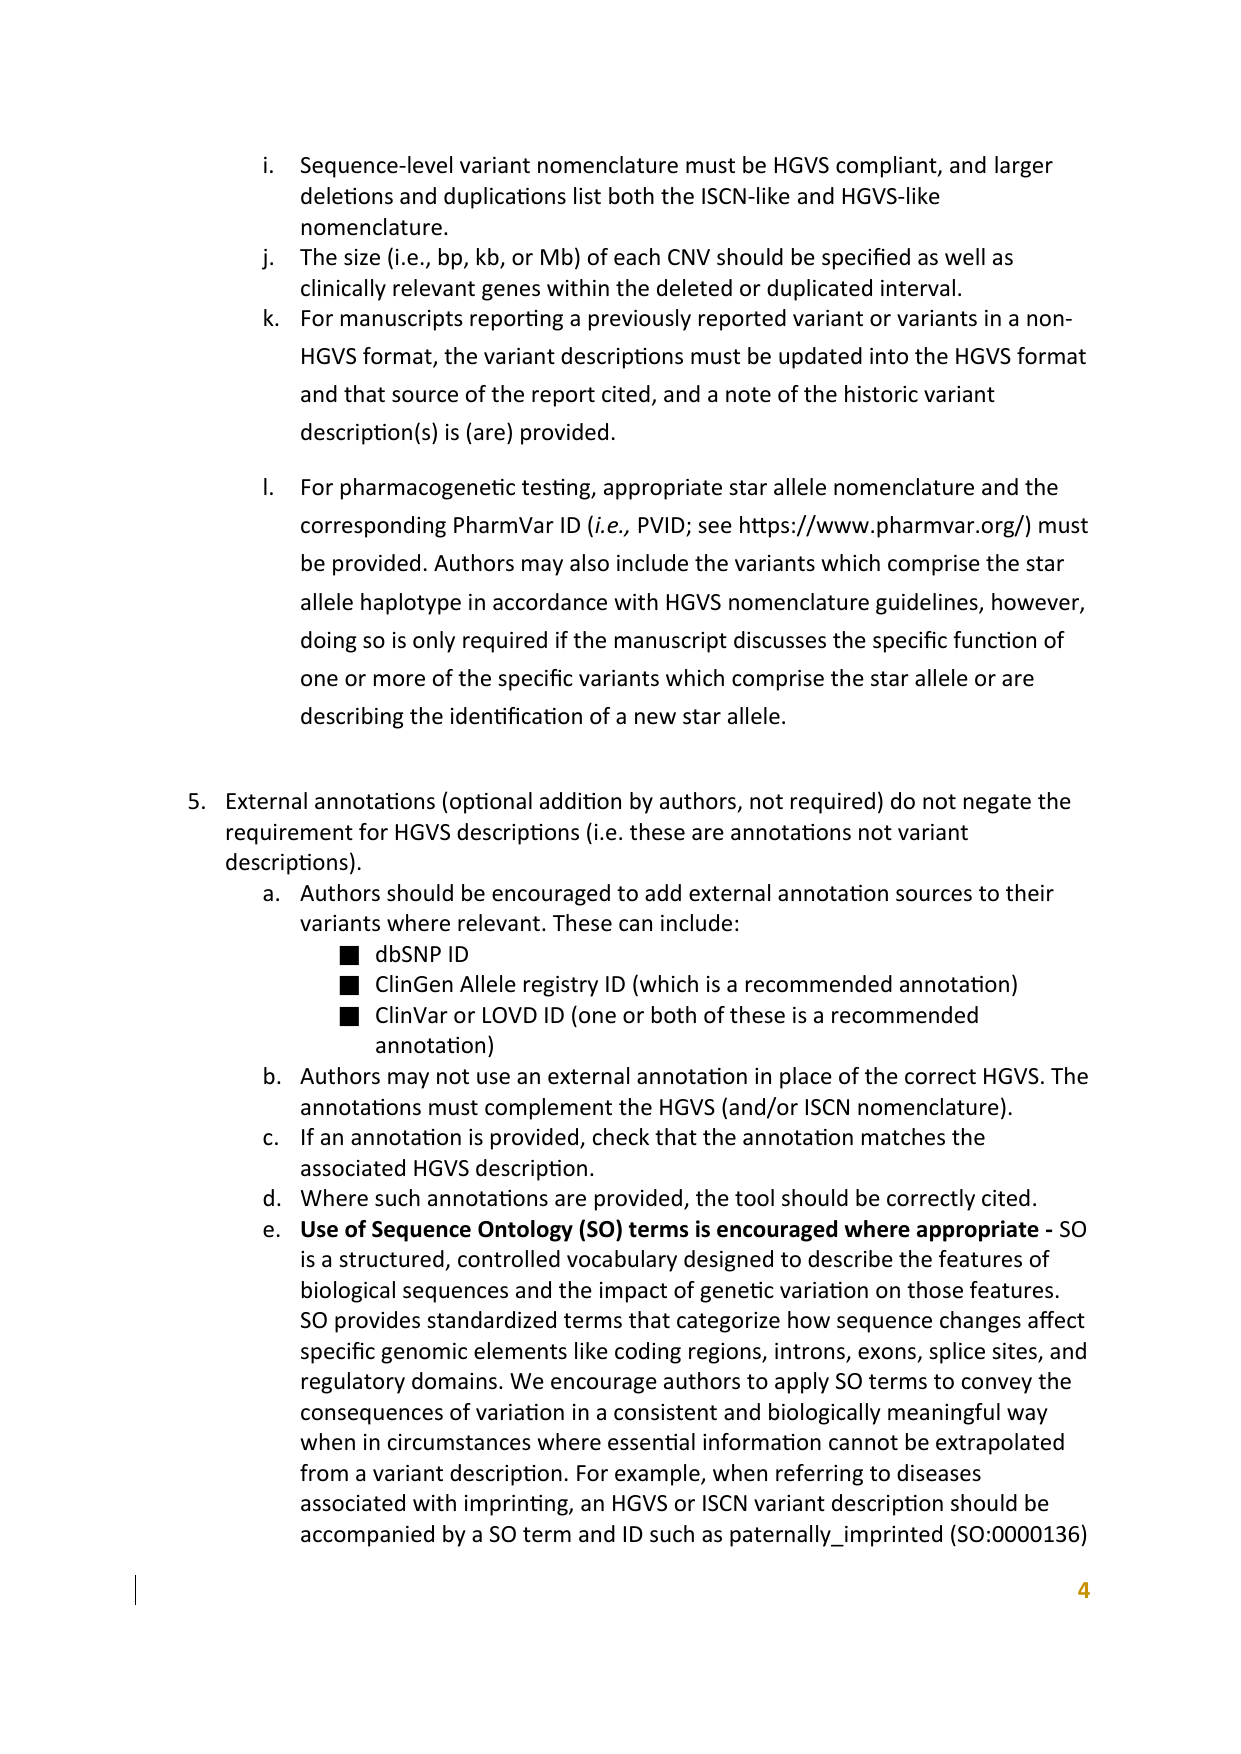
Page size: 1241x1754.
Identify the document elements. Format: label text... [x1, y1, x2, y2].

list For manuscripts reporting a previously reported variant or variants in a non-HGVS format, the variant descriptions must be updated into the HGVS format and that source of the report cited, and a note of the historic variant description(s) is (are) provided. [262, 303, 1090, 447]
list dbSNP ID [337, 938, 1090, 969]
list Where such annotations are provided, the tool should be correctly cited. [262, 1183, 1090, 1213]
list ClinGen Allele registry ID (which is a recommended annotation) [337, 969, 1090, 999]
list For pharmacogenetic testing, appropriate star allele nomenclature and the corresponding PharmVar ID (i.e., PVID; see https://www.pharmvar.org/) must be provided. Authors may also include the variants which comprise the star allele haplotype in accordance with HGVS nomenclature guidelines, however, doing so is only required if the manuscript discusses the specific function of one or more of the specific variants which comprise the star allele or are describing the identification of a new star allele. [262, 472, 1090, 731]
list External annotations (optional addition by authors, not required) do not negate the requirement for HGVS descriptions (i.e. these are annotations not variant descriptions). [187, 786, 1090, 877]
list The size (i.e., bp, kb, or Mb) of each CNV should be specified as well as clinically relevant genes within the deleted or duplicated interval. [262, 242, 1090, 303]
list Authors may not use an external annotation in place of the correct HGVS. The annotations must complement the HGVS (and/or ISCN nomenclature). [262, 1061, 1090, 1122]
list ClinVar or LOVD ID (one or both of these is a recommended annotation) [337, 999, 1090, 1061]
list If an annotation is provided, check that the annotation matches the associated HGVS description. [262, 1122, 1090, 1183]
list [262, 1213, 1090, 1549]
list Sequence-level variant nomenclature must be HGVS compliant, and larger deletions and duplications list both the ISCN-like and HGVS-like nomenclature. [262, 150, 1090, 242]
list Authors should be encouraged to add external annotation sources to their variants where relevant. These can include: [262, 877, 1090, 938]
